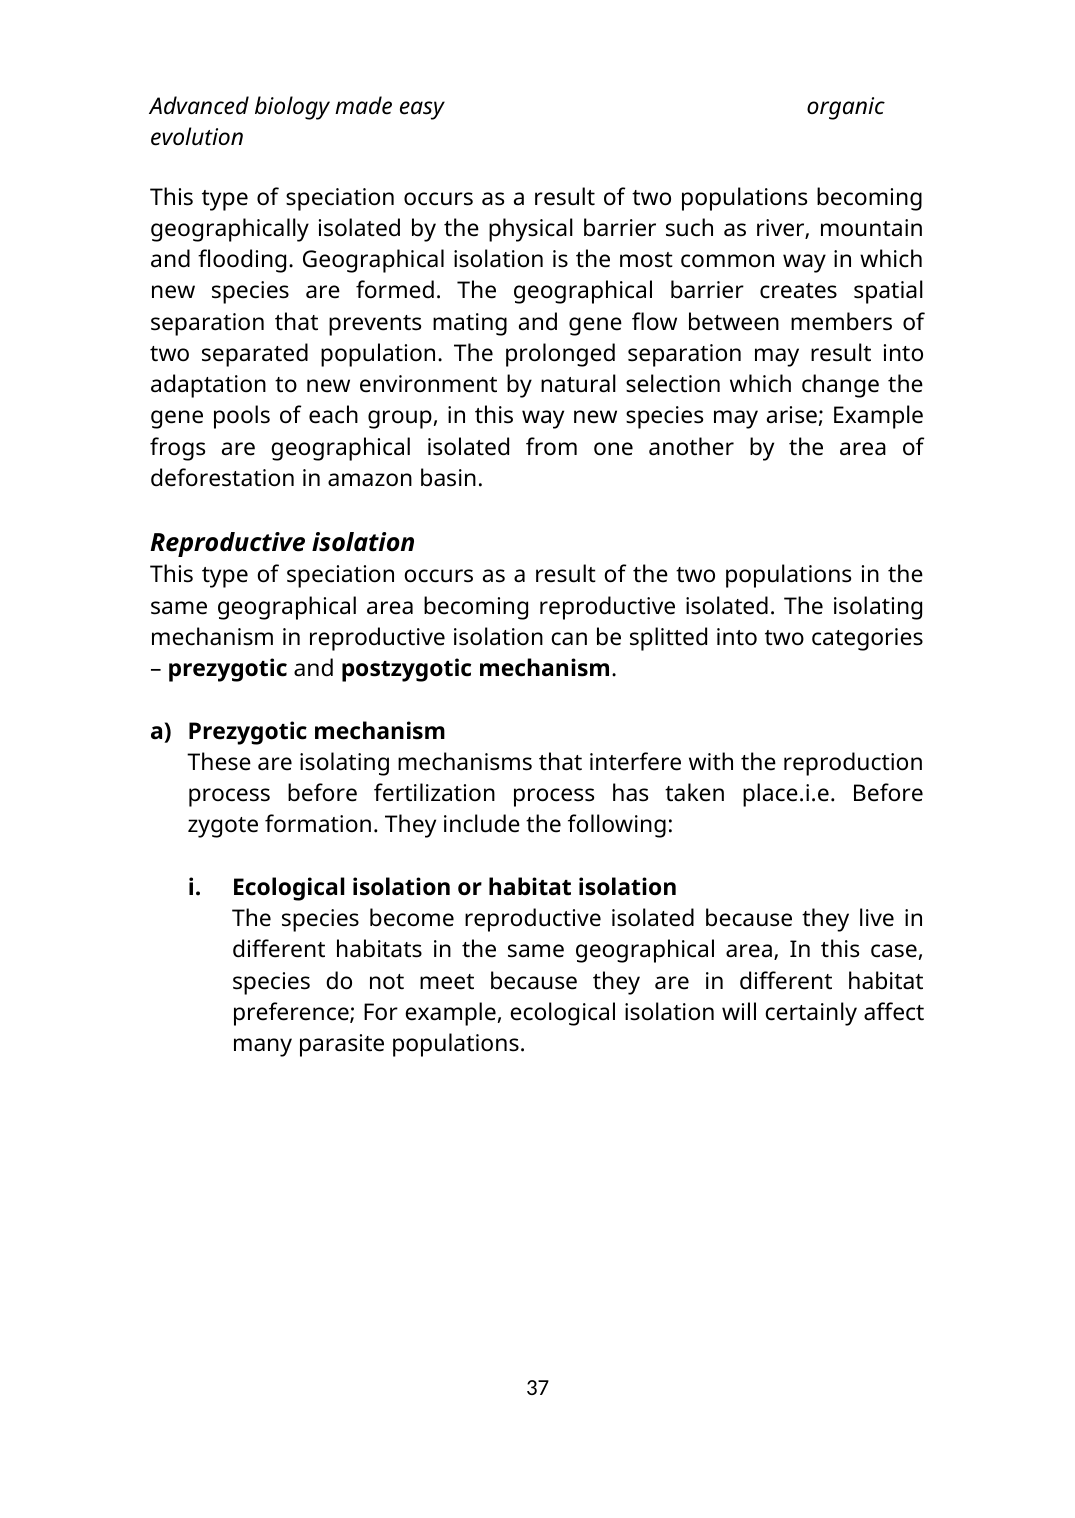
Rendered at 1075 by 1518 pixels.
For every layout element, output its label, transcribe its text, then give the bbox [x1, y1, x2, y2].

list These are isolating mechanisms that interfere with the reproduction process before fertilization process has taken place.i.e. Before zygote formation. They include the following: [187, 746, 925, 839]
list Ecological isolation or habitat isolation [194, 871, 925, 902]
text Reproductive isolation [150, 524, 925, 558]
list The species become reproductive isolated because they live in different habitats in the same geographical area, In this case, species do not meet because they are in different habitat preference; For example, ecological isolation will certainly affect many parasite populations. [232, 902, 925, 1058]
list Prezygotic mechanism [150, 714, 925, 746]
text This type of speciation occurs as a result of the two populations in the same geographical area becoming reproductive isolated. The isolating mechanism in reproductive isolation can be splitted into two categories – prezygotic and postzygotic mechanism. [150, 558, 925, 683]
text This type of speciation occurs as a result of two populations becoming geographically isolated by the physical barrier such as river, mountain and flooding. Geographical isolation is the most common way in which new species are formed. The geographical barrier creates spatial separation that prevents mating and gene flow between members of two separated population. The prolonged separation may result into adaptation to new environment by natural selection which change the gene pools of each group, in this way new species may arise; Example frogs are geographical isolated from one another by the area of deforestation in amazon basin. [150, 181, 925, 493]
